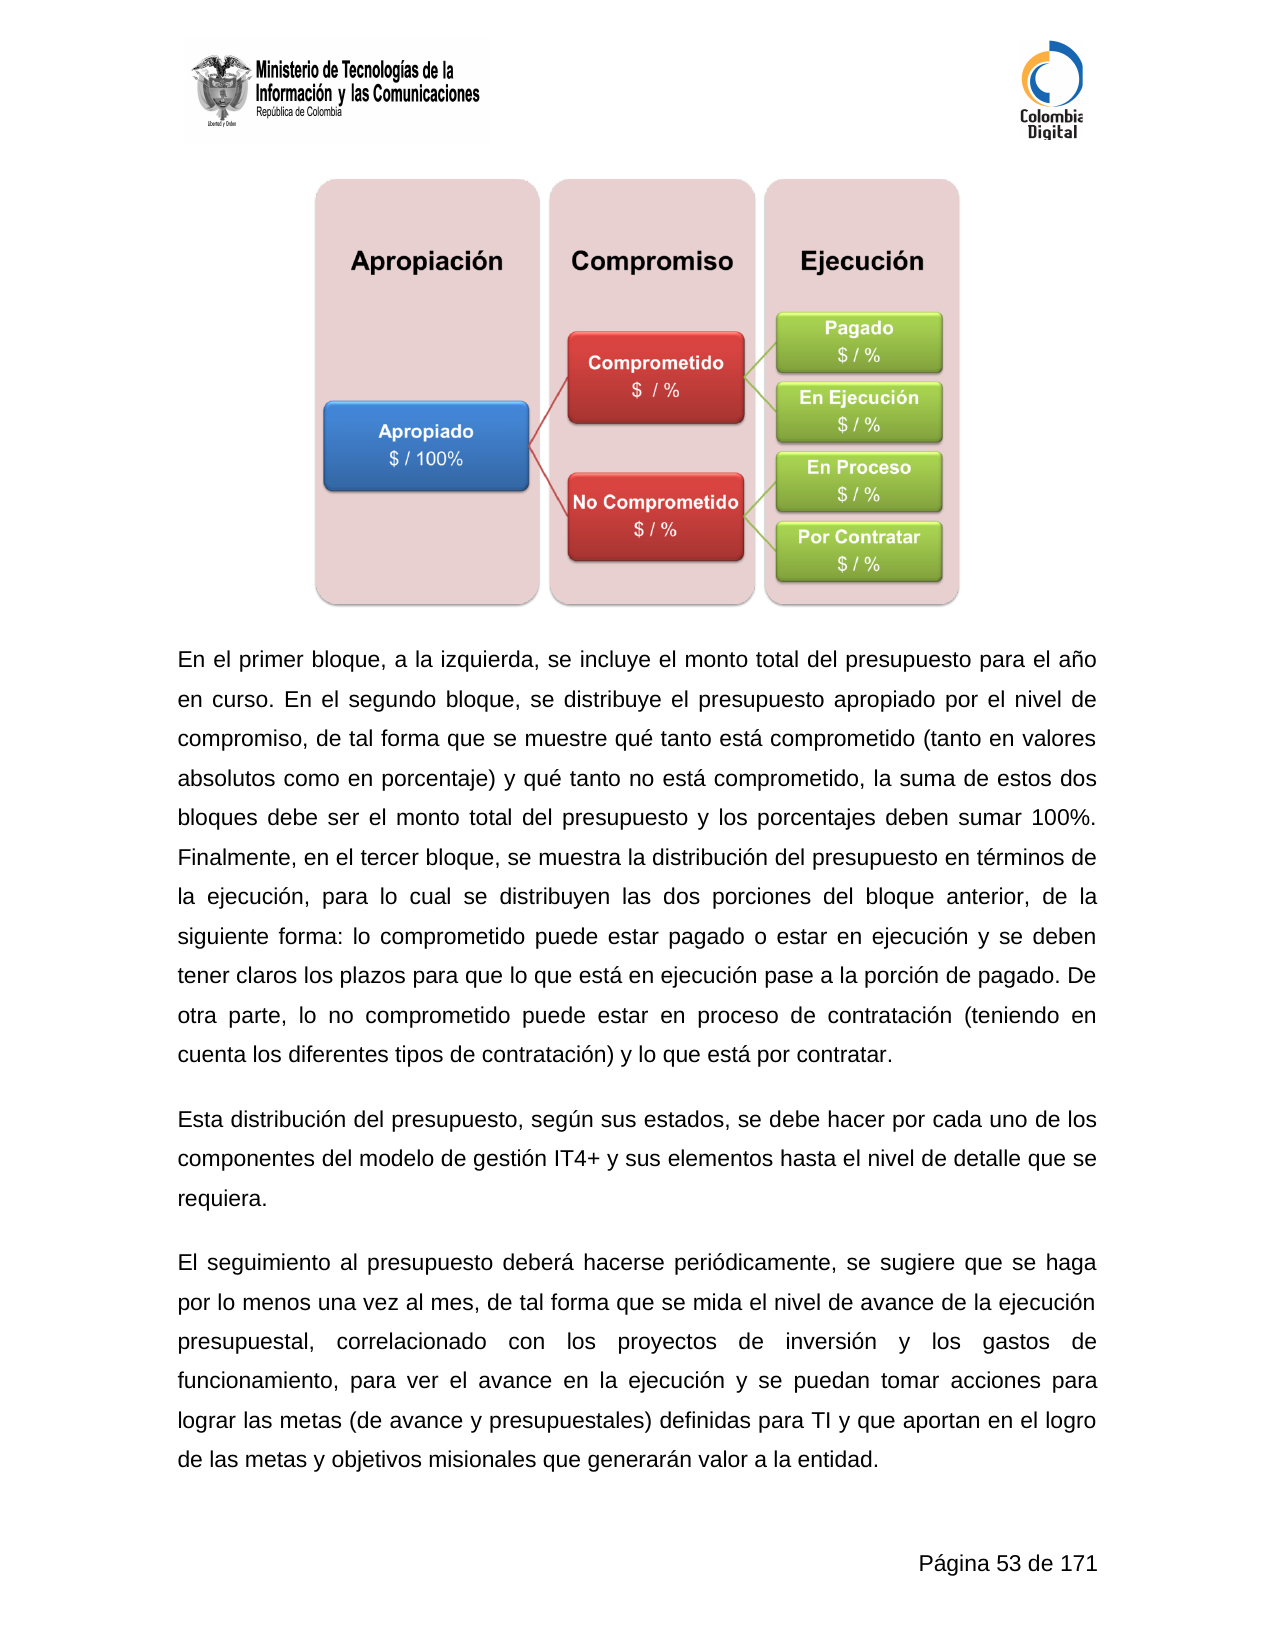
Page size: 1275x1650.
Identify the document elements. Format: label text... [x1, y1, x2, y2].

picture [312, 177, 963, 609]
text En el primer bloque, a la izquierda, se incluye el monto total del presupuesto para el año en curso. En el segundo bloque, se distribuye el presupuesto apropiado por el nivel de compromiso, de tal forma que se muestre qué tanto está comprometido (tanto en valores absolutos como en porcentaje) y qué tanto no está comprometido, la suma de estos dos bloques debe ser el monto total del presupuesto y los porcentajes deben sumar 100%. Finalmente, en el tercer bloque, se muestra la distribución del presupuesto en términos de la ejecución, para lo cual se distribuyen las dos porciones del bloque anterior, de la siguiente forma: lo comprometido puede estar pagado o estar en ejecución y se deben tener claros los plazos para que lo que está en ejecución pase a la porción de pagado. De otra parte, lo no comprometido puede estar en proceso de contratación (teniendo en cuenta los diferentes tipos de contratación) y lo que está por contratar. [177, 646, 1098, 1067]
text Esta distribución del presupuesto, según sus estados, se debe hacer por cada uno de los componentes del modelo de gestión IT4+ y sus elementos hasta el nivel de detalle que se requiera. [177, 1106, 1098, 1211]
picture [1020, 39, 1083, 139]
text El seguimiento al presupuesto deberá hacerse periódicamente, se sugiere que se haga por lo menos una vez al mes, de tal forma que se mida el nivel de avance de la ejecución presupuestal, correlacionado con los proyectos de inversión y los gastos de funcionamiento, para ver el avance en la ejecución y se puedan tomar acciones para lograr las metas (de avance y presupuestales) definidas para TI y que aportan en el logro de las metas y objetivos misionales que generarán valor a la entidad. [177, 1249, 1098, 1473]
